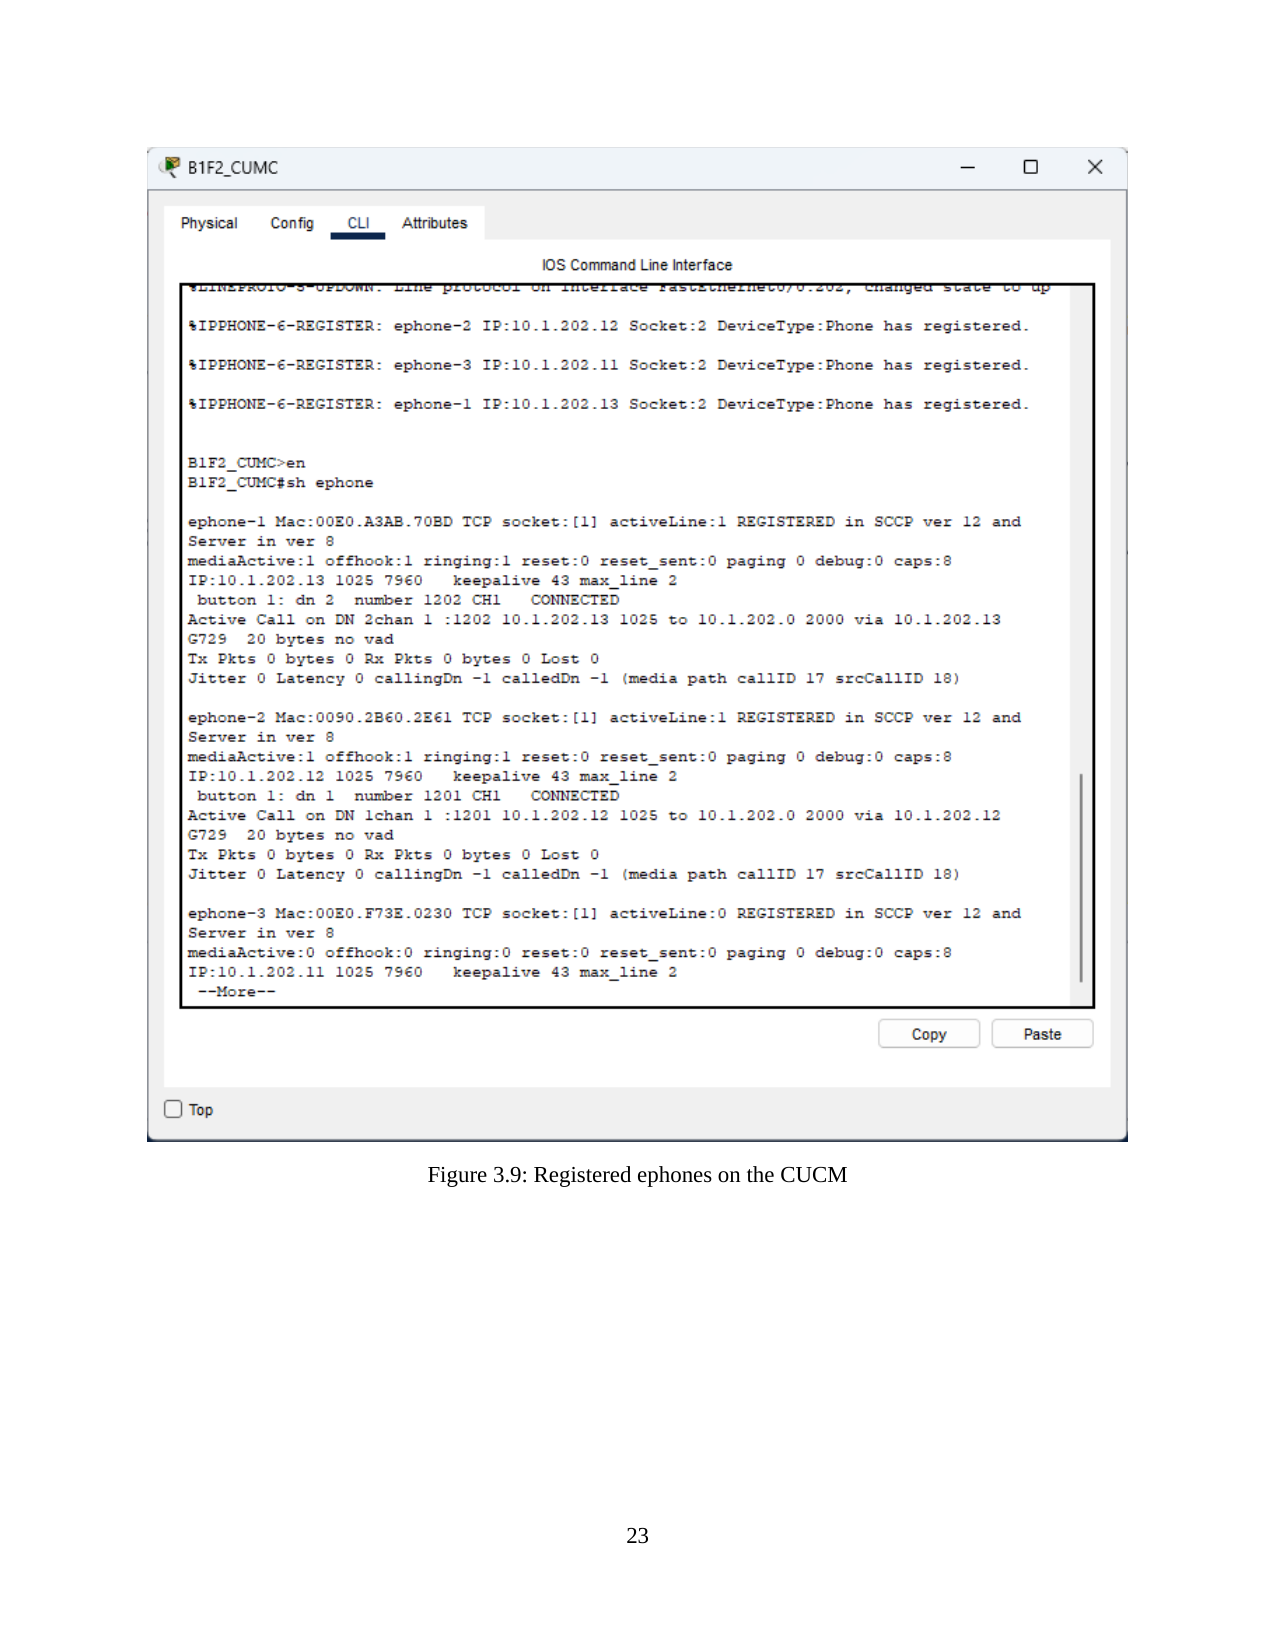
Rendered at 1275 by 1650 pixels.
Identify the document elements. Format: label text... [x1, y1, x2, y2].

text Figure 3.9: Registered ephones on the CUCM [147, 1161, 1128, 1187]
picture [147, 147, 1128, 1142]
